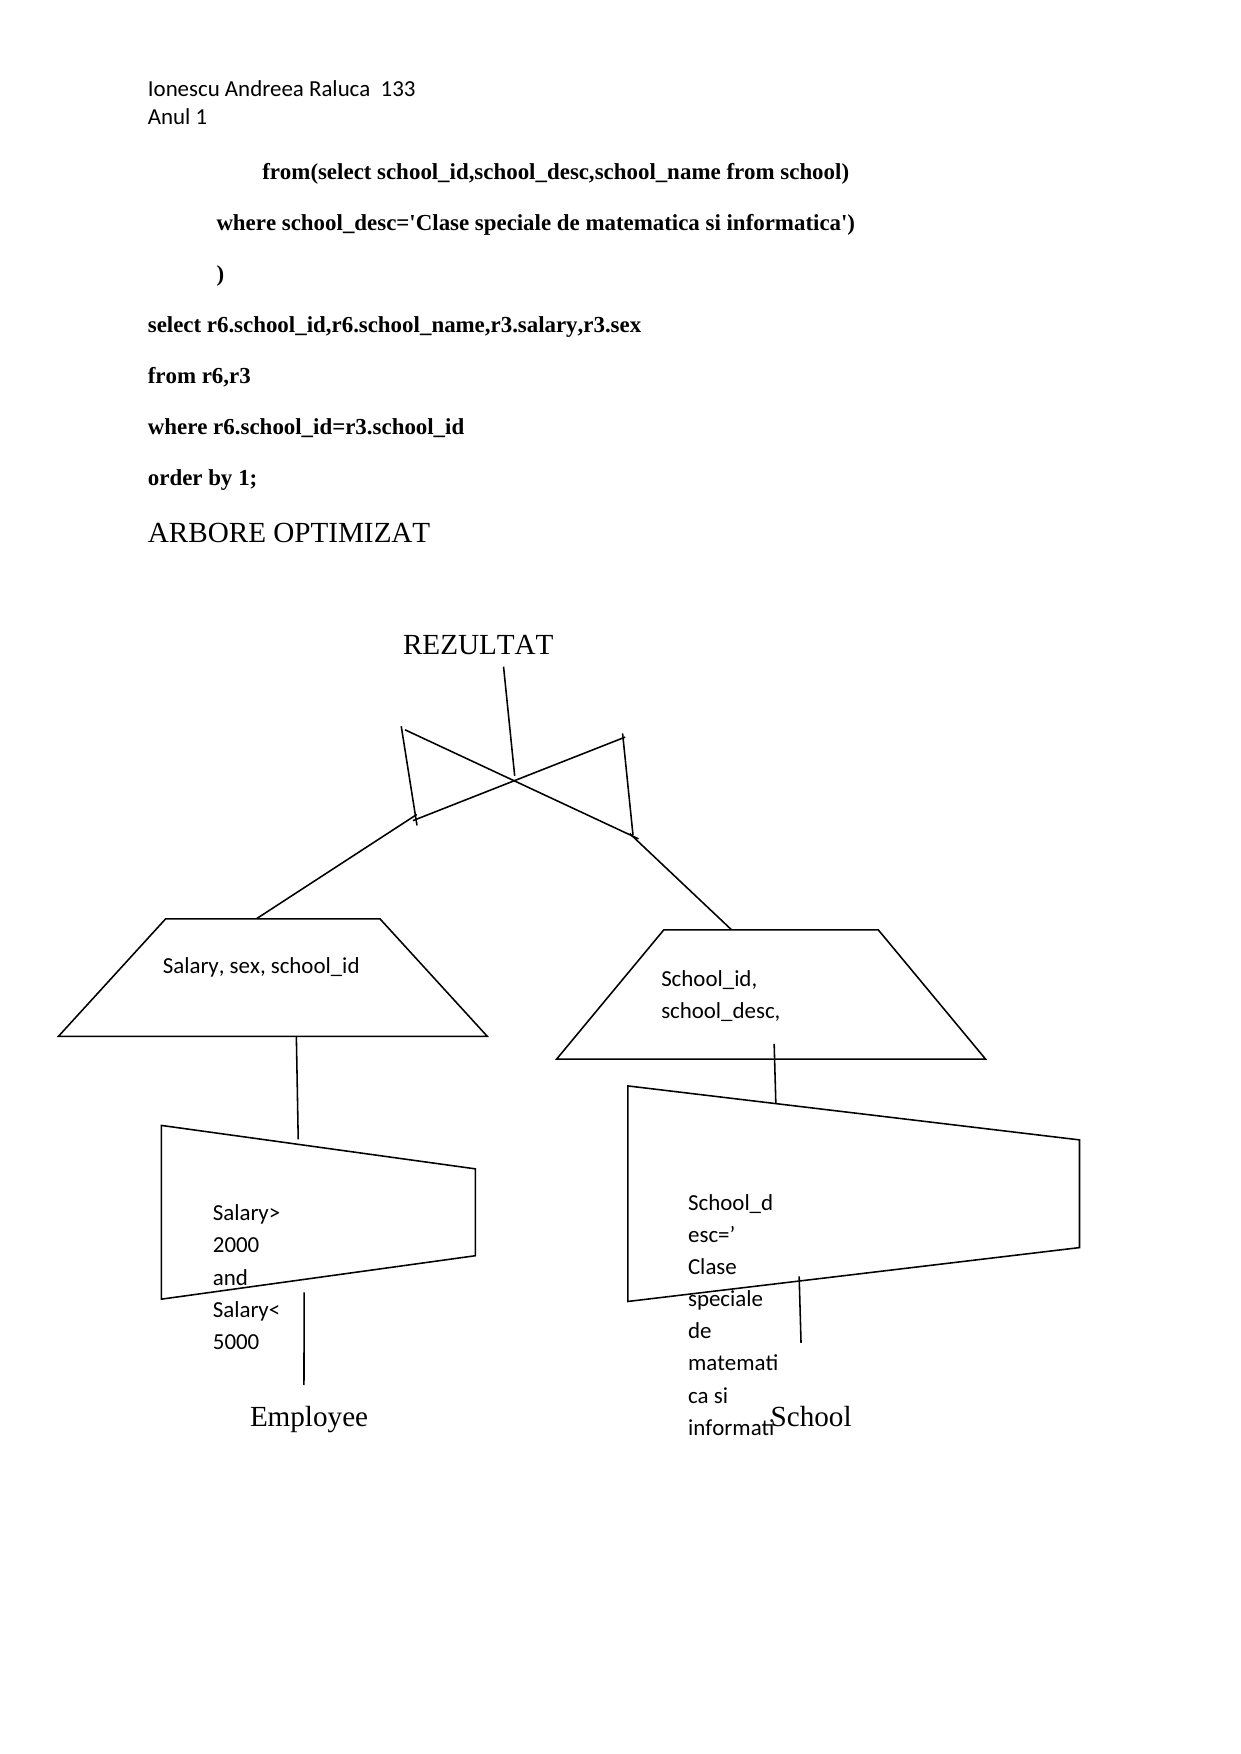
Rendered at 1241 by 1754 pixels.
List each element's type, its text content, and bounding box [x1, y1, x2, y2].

text ) [148, 260, 1093, 286]
text REZULTAT [148, 627, 1093, 661]
text ARBORE OPTIMIZAT [148, 515, 1093, 549]
text where school_desc='Clase speciale de matematica si informatica') [148, 209, 1093, 235]
text where r6.school_id=r3.school_id [148, 413, 1093, 439]
text select r6.school_id,r6.school_name,r3.salary,r3.sex [148, 311, 1093, 337]
text from(select school_id,school_desc,school_name from school) [148, 158, 1093, 184]
text Employee School [148, 1399, 1093, 1433]
text order by 1; [148, 464, 1093, 490]
text from r6,r3 [148, 362, 1093, 388]
